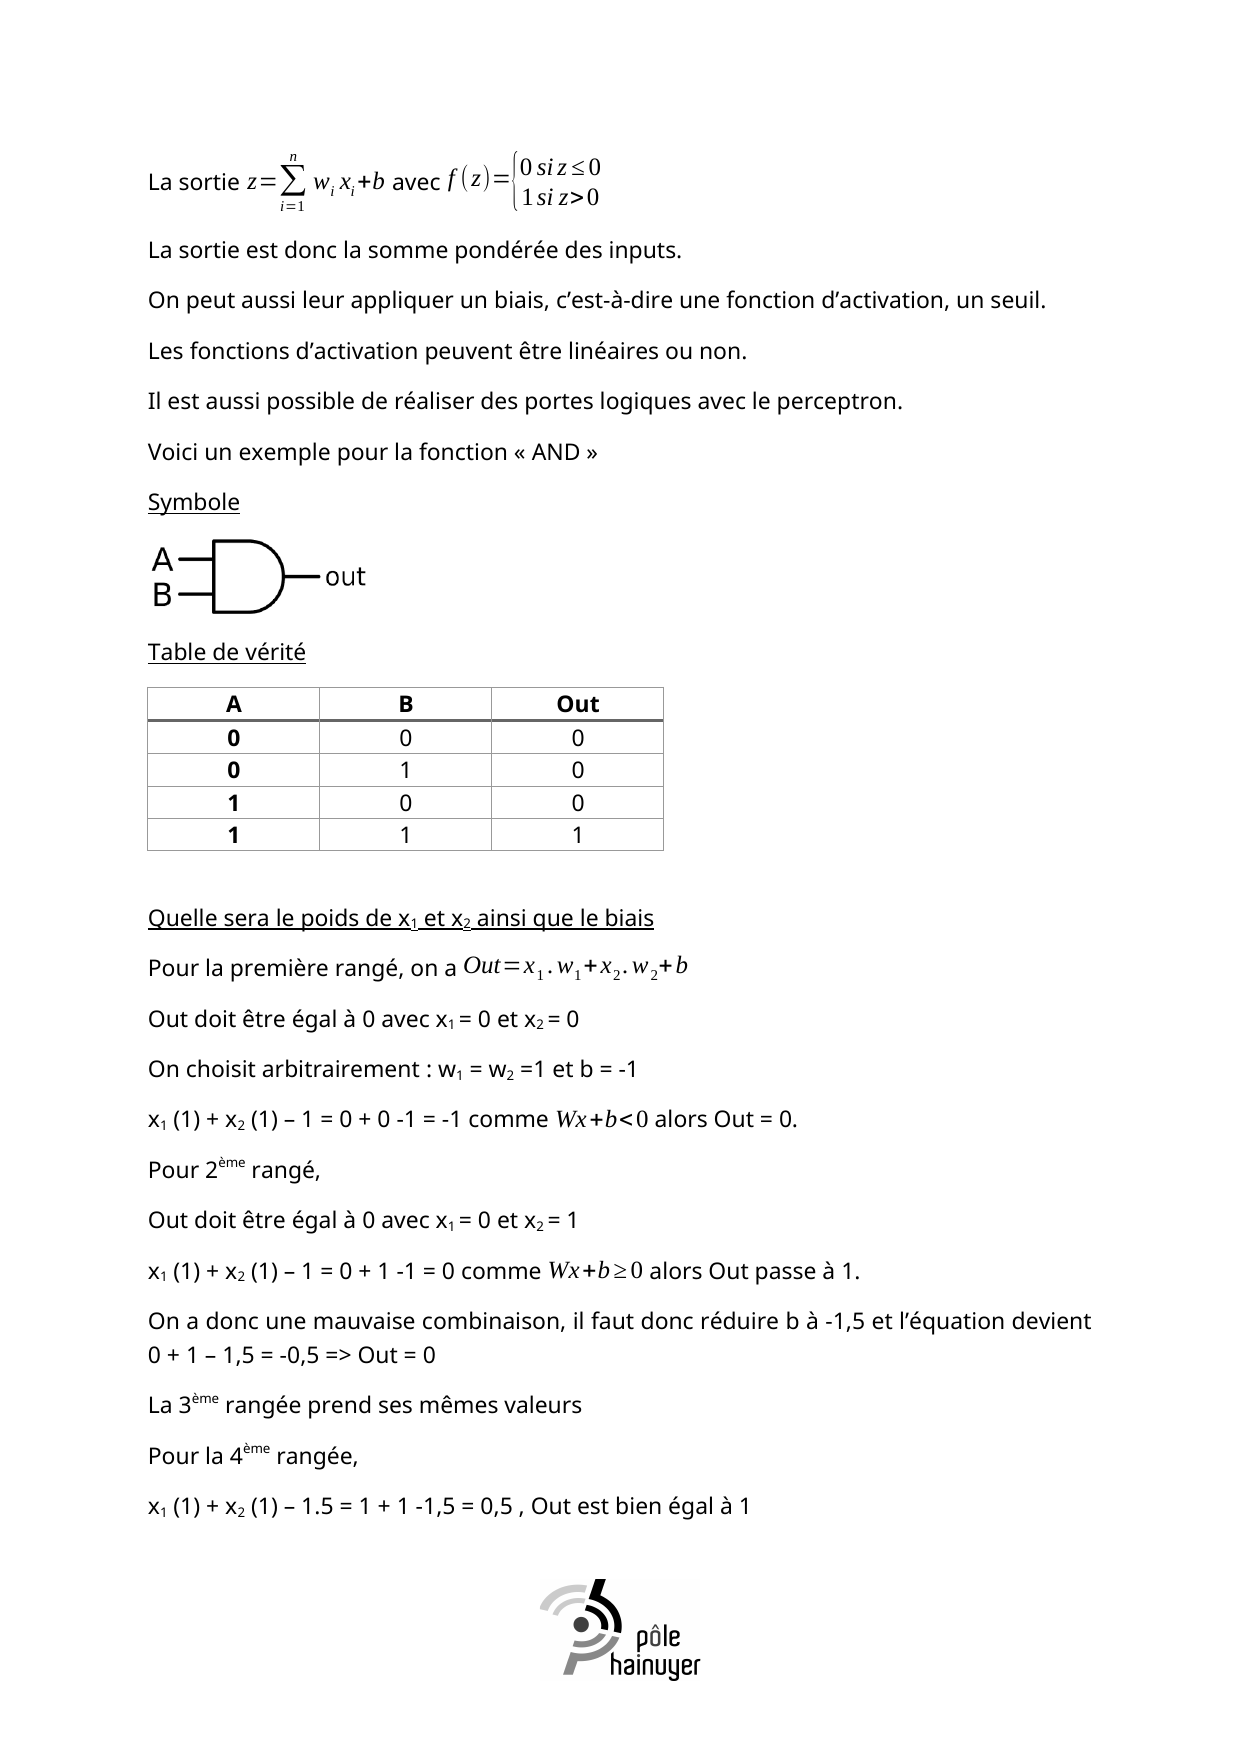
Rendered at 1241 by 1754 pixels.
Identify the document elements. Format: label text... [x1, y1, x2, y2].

table_cell 1 [148, 787, 319, 818]
table_cell 0 [492, 787, 663, 818]
text Symbole [148, 486, 1093, 517]
text La sortie avec [148, 148, 1093, 215]
text On a donc une mauvaise combinaison, il faut donc réduire b à -1,5 et l’équation devient 0 + 1 – 1,5 = -0,5 => Out = 0 [148, 1305, 1093, 1370]
text Pour la 4ème rangée, [148, 1440, 1093, 1471]
table_cell 1 [492, 819, 663, 850]
text On peut aussi leur appliquer un biais, c’est-à-dire une fonction d’activation, un seuil. [148, 284, 1093, 316]
text Table de vérité [148, 636, 1093, 667]
text On choisit arbitrairement : w1 = w2 =1 et b = -1 [148, 1053, 1093, 1084]
text x1 (1) + x2 (1) – 1.5 = 1 + 1 -1,5 = 0,5 , Out est bien égal à 1 [148, 1490, 1093, 1521]
table_cell 0 [320, 787, 491, 818]
text Out doit être égal à 0 avec x1 = 0 et x2 = 0 [148, 1003, 1093, 1034]
picture [147, 536, 372, 617]
text Quelle sera le poids de x1 et x2 ainsi que le biais [148, 902, 1093, 933]
text Out doit être égal à 0 avec x1 = 0 et x2 = 1 [148, 1204, 1093, 1236]
table_header A [148, 688, 319, 719]
table_header Out [492, 688, 663, 719]
table_cell 0 [320, 722, 491, 753]
table_cell 1 [320, 754, 491, 786]
picture [539, 1579, 701, 1681]
table_cell 1 [148, 819, 319, 850]
text x1 (1) + x2 (1) – 1 = 0 + 0 -1 = -1 comme alors Out = 0. [148, 1103, 1093, 1135]
table_header B [320, 688, 491, 719]
table_cell 0 [148, 754, 319, 786]
text Pour 2ème rangé, [148, 1154, 1093, 1185]
table_cell 1 [320, 819, 491, 850]
table_cell 0 [492, 754, 663, 786]
text Pour la première rangé, on a [148, 952, 1093, 983]
text Voici un exemple pour la fonction « AND » [148, 436, 1093, 467]
table_cell 0 [148, 722, 319, 753]
text x1 (1) + x2 (1) – 1 = 0 + 1 -1 = 0 comme alors Out passe à 1. [148, 1255, 1093, 1286]
text La 3ème rangée prend ses mêmes valeurs [148, 1389, 1093, 1421]
table_cell 0 [492, 722, 663, 753]
text La sortie est donc la somme pondérée des inputs. [148, 234, 1093, 265]
text Les fonctions d’activation peuvent être linéaires ou non. [148, 335, 1093, 366]
text Il est aussi possible de réaliser des portes logiques avec le perceptron. [148, 385, 1093, 417]
